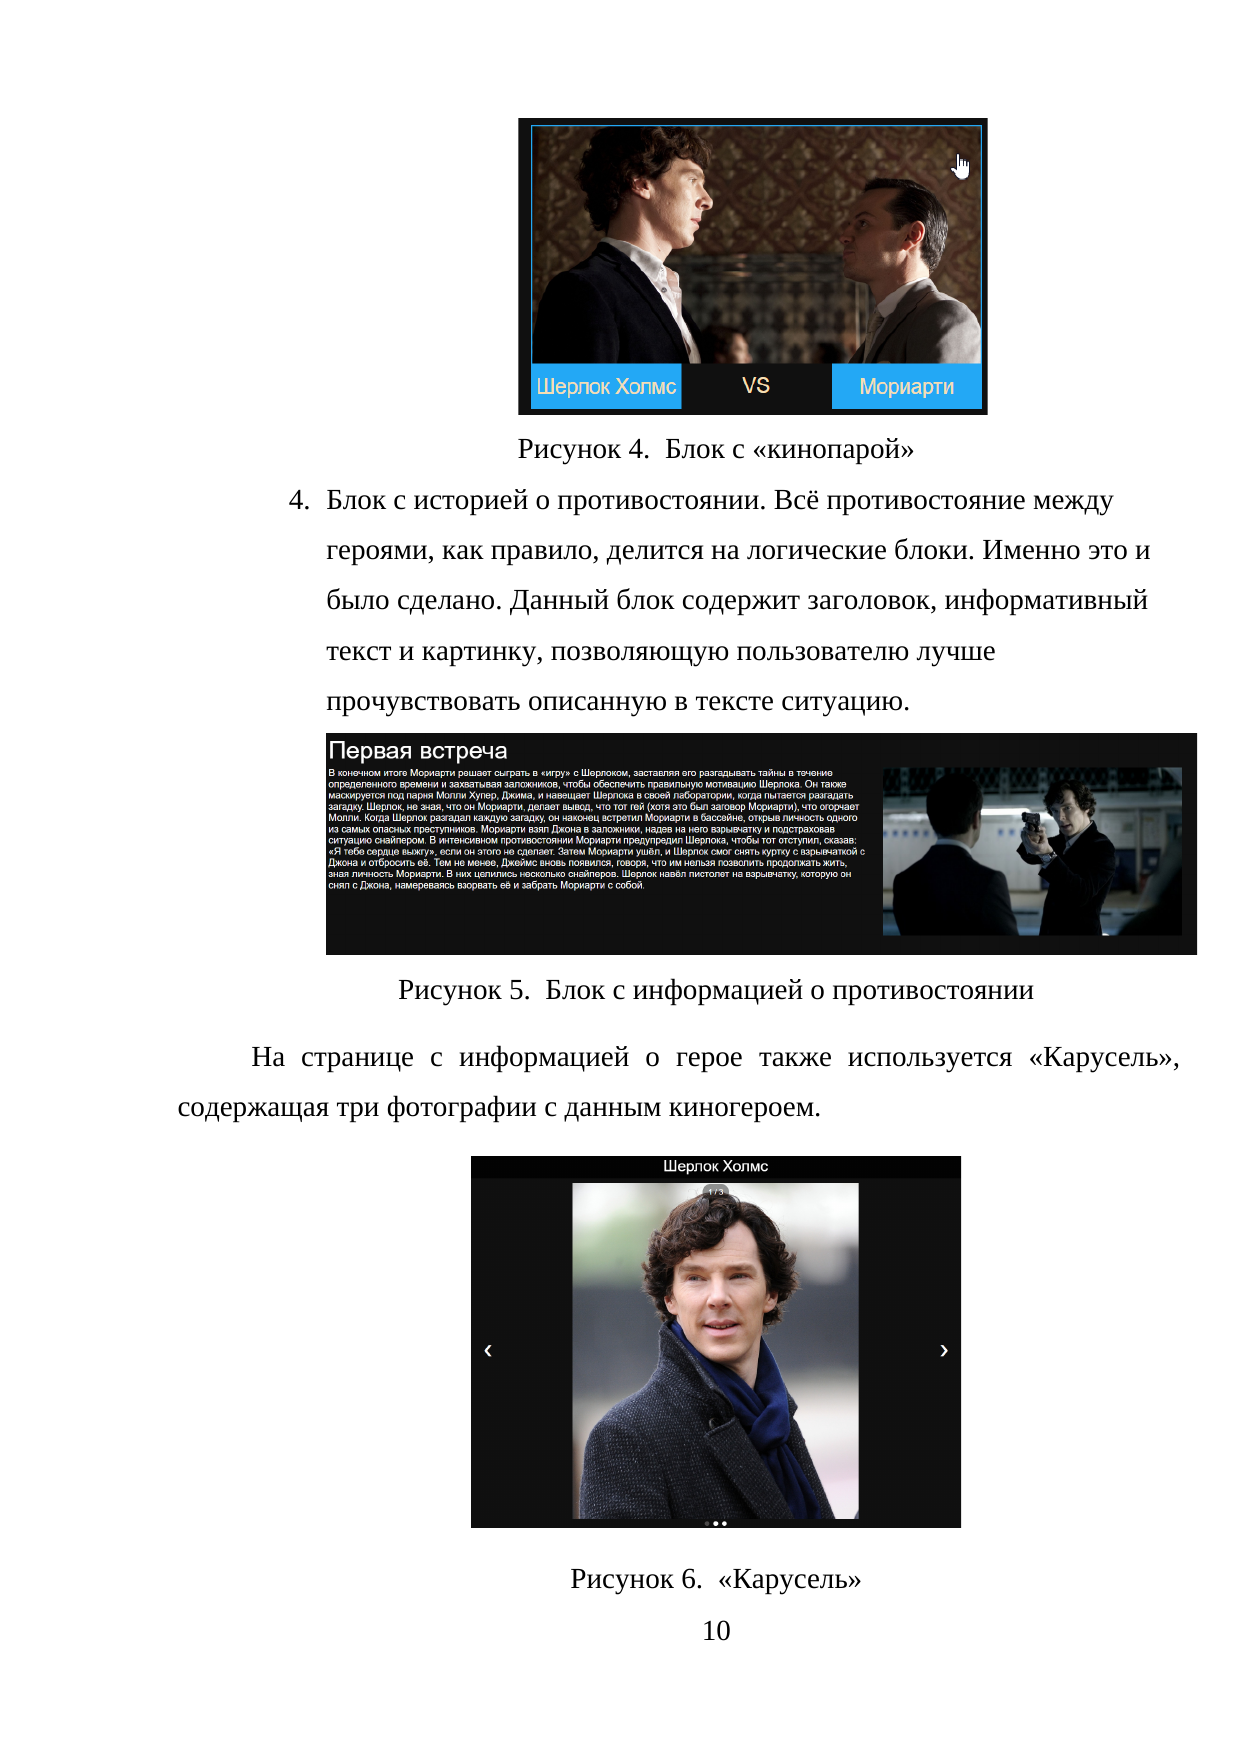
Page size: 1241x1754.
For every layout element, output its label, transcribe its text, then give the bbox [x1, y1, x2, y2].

picture [326, 733, 1198, 955]
list Блок с историей о противостоянии. Всё противостояние между героями, как правило, делится на логические блоки. Именно это и было сделано. Данный блок содержит заголовок, информативный текст и картинку, позволяющую пользователю лучше прочувствовать описанную в тексте ситуацию. [288, 482, 1181, 717]
text На странице с информацией о герое также используется «Карусель», содержащая три фотографии с данным киногероем. [177, 1039, 1181, 1123]
picture [471, 1156, 962, 1528]
list Блок с информацией о противостоянии [251, 972, 1181, 1005]
list Блок с «кинопарой» [251, 431, 1181, 465]
picture [518, 118, 988, 415]
list «Карусель» [251, 1561, 1181, 1595]
